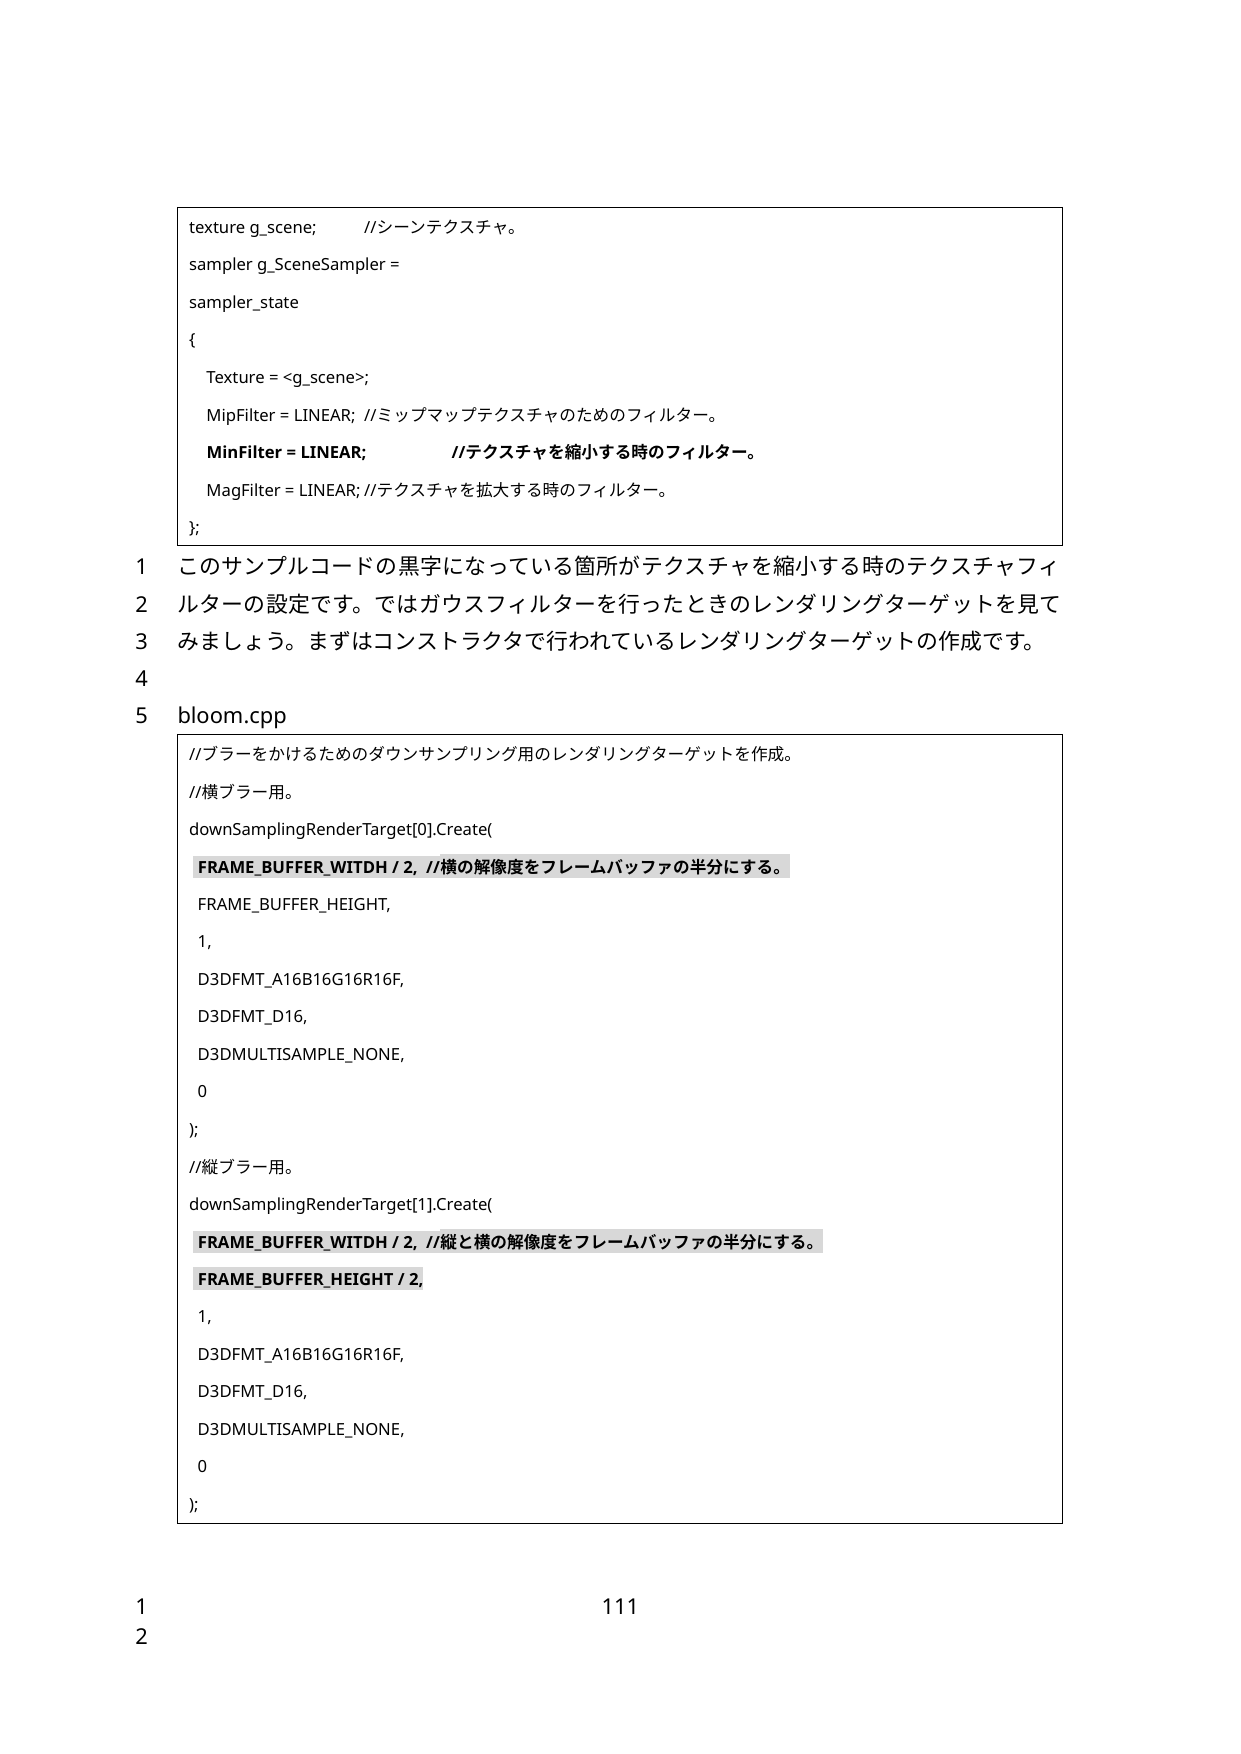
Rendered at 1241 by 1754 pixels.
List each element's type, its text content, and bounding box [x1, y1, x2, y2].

table_header //ブラーをかけるためのダウンサンプリング用のレンダリングターゲットを作成。 //横ブラー用。 downSamplingRenderTarget[0].Create( FRAME_BUFFER_WITDH / 2, //横の解像度をフレームバッファの半分にする。 FRAME_BUFFER_HEIGHT, 1, D3DFMT_A16B16G16R16F, D3DFMT_D16, D3DMULTISAMPLE_NONE, 0 ); //縦ブラー用。 downSamplingRenderTarget[1].Create( FRAME_BUFFER_WITDH / 2, //縦と横の解像度をフレームバッファの半分にする。 FRAME_BUFFER_HEIGHT / 2, 1, D3DFMT_A16B16G16R16F, D3DFMT_D16, D3DMULTISAMPLE_NONE, 0 ); [178, 735, 1062, 1522]
table_header texture g_scene; //シーンテクスチャ。 sampler g_SceneSampler = sampler_state { Texture = <g_scene>; MipFilter = LINEAR; //ミップマップテクスチャのためのフィルター。 MinFilter = LINEAR; //テクスチャを縮小する時のフィルター。 MagFilter = LINEAR; //テクスチャを拡大する時のフィルター。 }; [178, 208, 1062, 545]
text bloom.cpp [177, 696, 1063, 734]
text このサンプルコードの黒字になっている箇所がテクスチャを縮小する時のテクスチャフィルターの設定です。ではガウスフィルターを行ったときのレンダリングターゲットを見てみましょう。まずはコンストラクタで行われているレンダリングターゲットの作成です。 [177, 546, 1063, 659]
